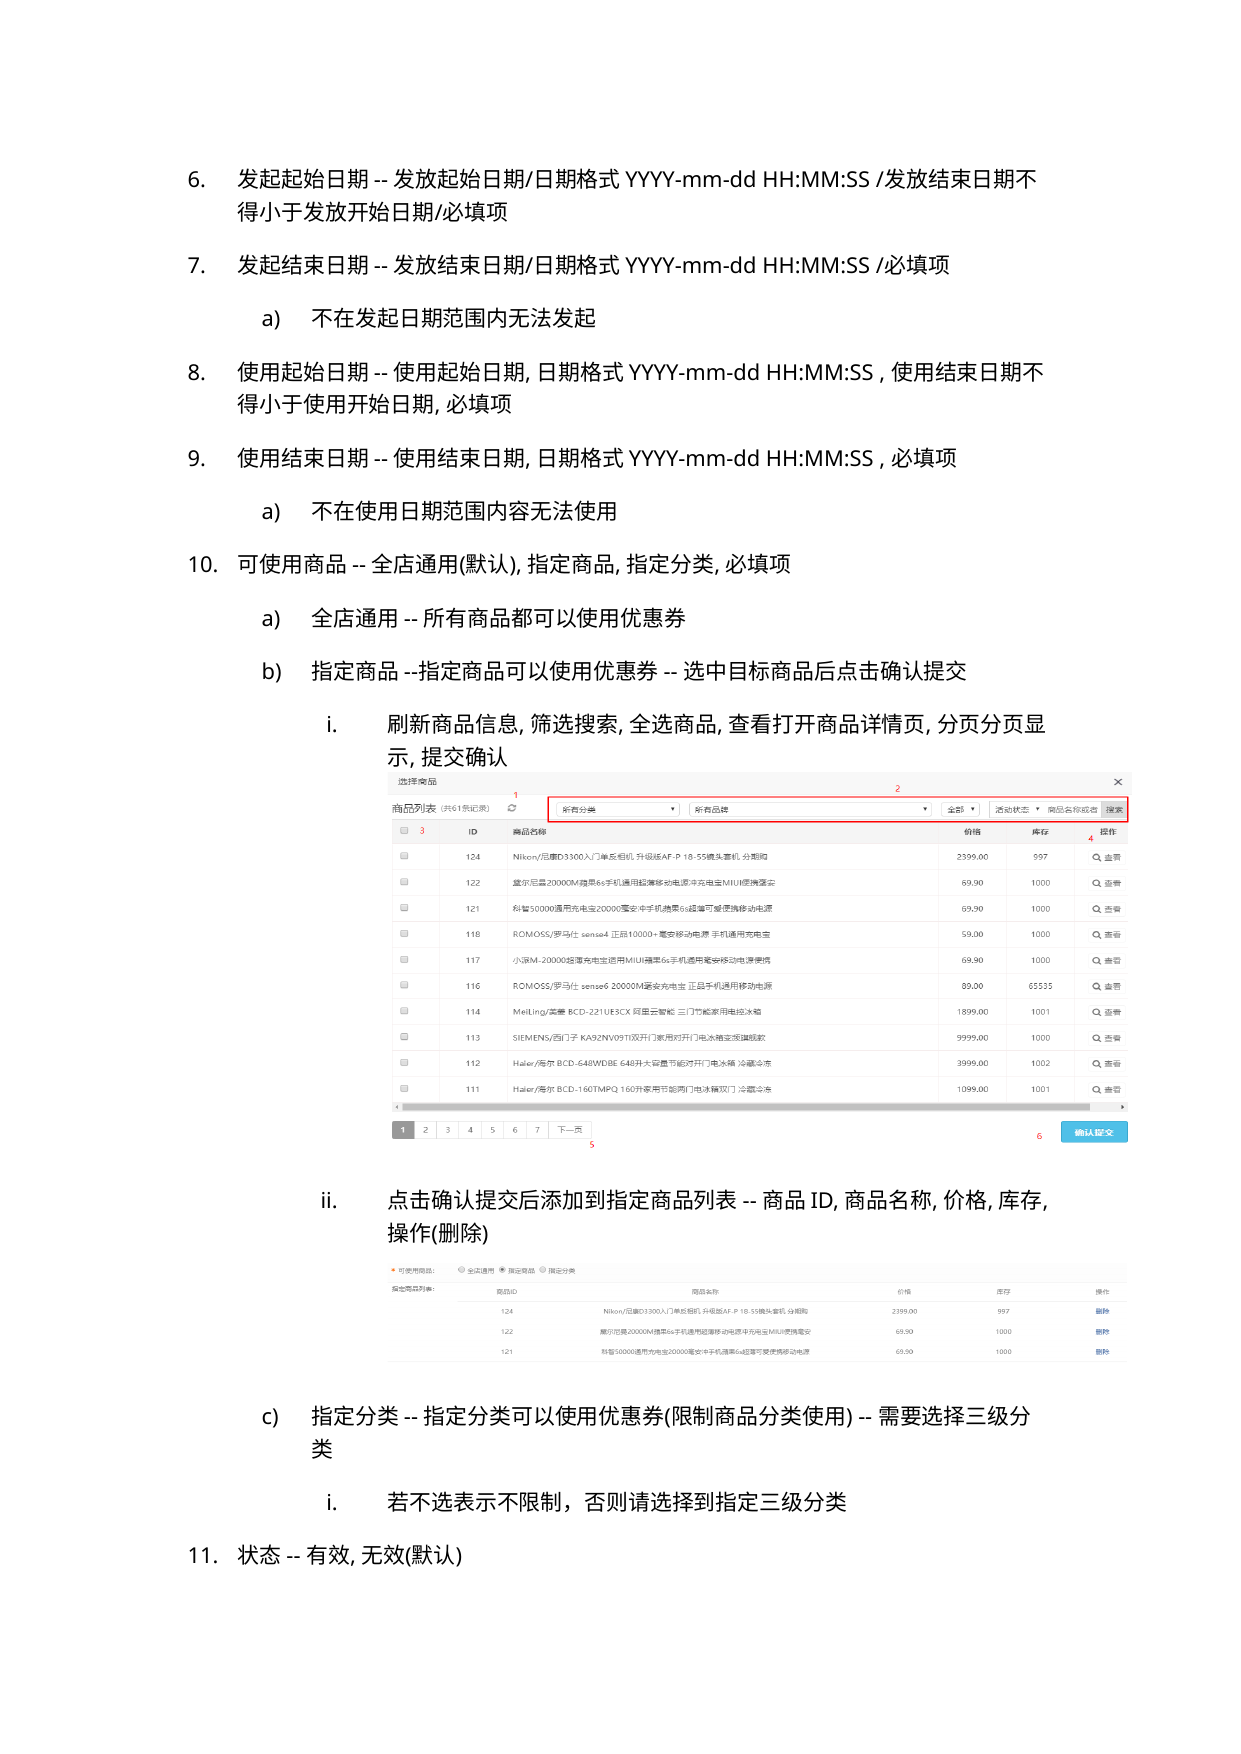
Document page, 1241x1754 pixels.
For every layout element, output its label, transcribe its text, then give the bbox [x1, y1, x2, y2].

picture [387, 1263, 1127, 1363]
list 全店通用 -- 所有商品都可以使用优惠券 [261, 600, 1053, 633]
list 不在使用日期范围内容无法使用 [261, 494, 1053, 526]
list 指定分类 -- 指定分类可以使用优惠券(限制商品分类使用) -- 需要选择三级分类 [261, 1399, 1053, 1464]
list 若不选表示不限制，否则请选择到指定三级分类 [337, 1484, 1053, 1517]
list 发起结束日期 -- 发放结束日期/日期格式 YYYY-mm-dd HH:MM:SS /必填项 [187, 248, 1053, 280]
list 状态 -- 有效, 无效(默认) [187, 1538, 1053, 1570]
list 不在发起日期范围内无法发起 [261, 301, 1053, 334]
list 指定商品 --指定商品可以使用优惠券 -- 选中目标商品后点击确认提交 [261, 654, 1053, 686]
list 可使用商品 -- 全店通用(默认), 指定商品, 指定分类, 必填项 [187, 547, 1053, 579]
list 使用起始日期 -- 使用起始日期, 日期格式 YYYY-mm-dd HH:MM:SS , 使用结束日期不得小于使用开始日期, 必填项 [187, 354, 1053, 419]
picture [387, 772, 1132, 1162]
list 发起起始日期 -- 发放起始日期/日期格式 YYYY-mm-dd HH:MM:SS /发放结束日期不得小于发放开始日期/必填项 [187, 162, 1053, 227]
list 使用结束日期 -- 使用结束日期, 日期格式 YYYY-mm-dd HH:MM:SS , 必填项 [187, 440, 1053, 473]
